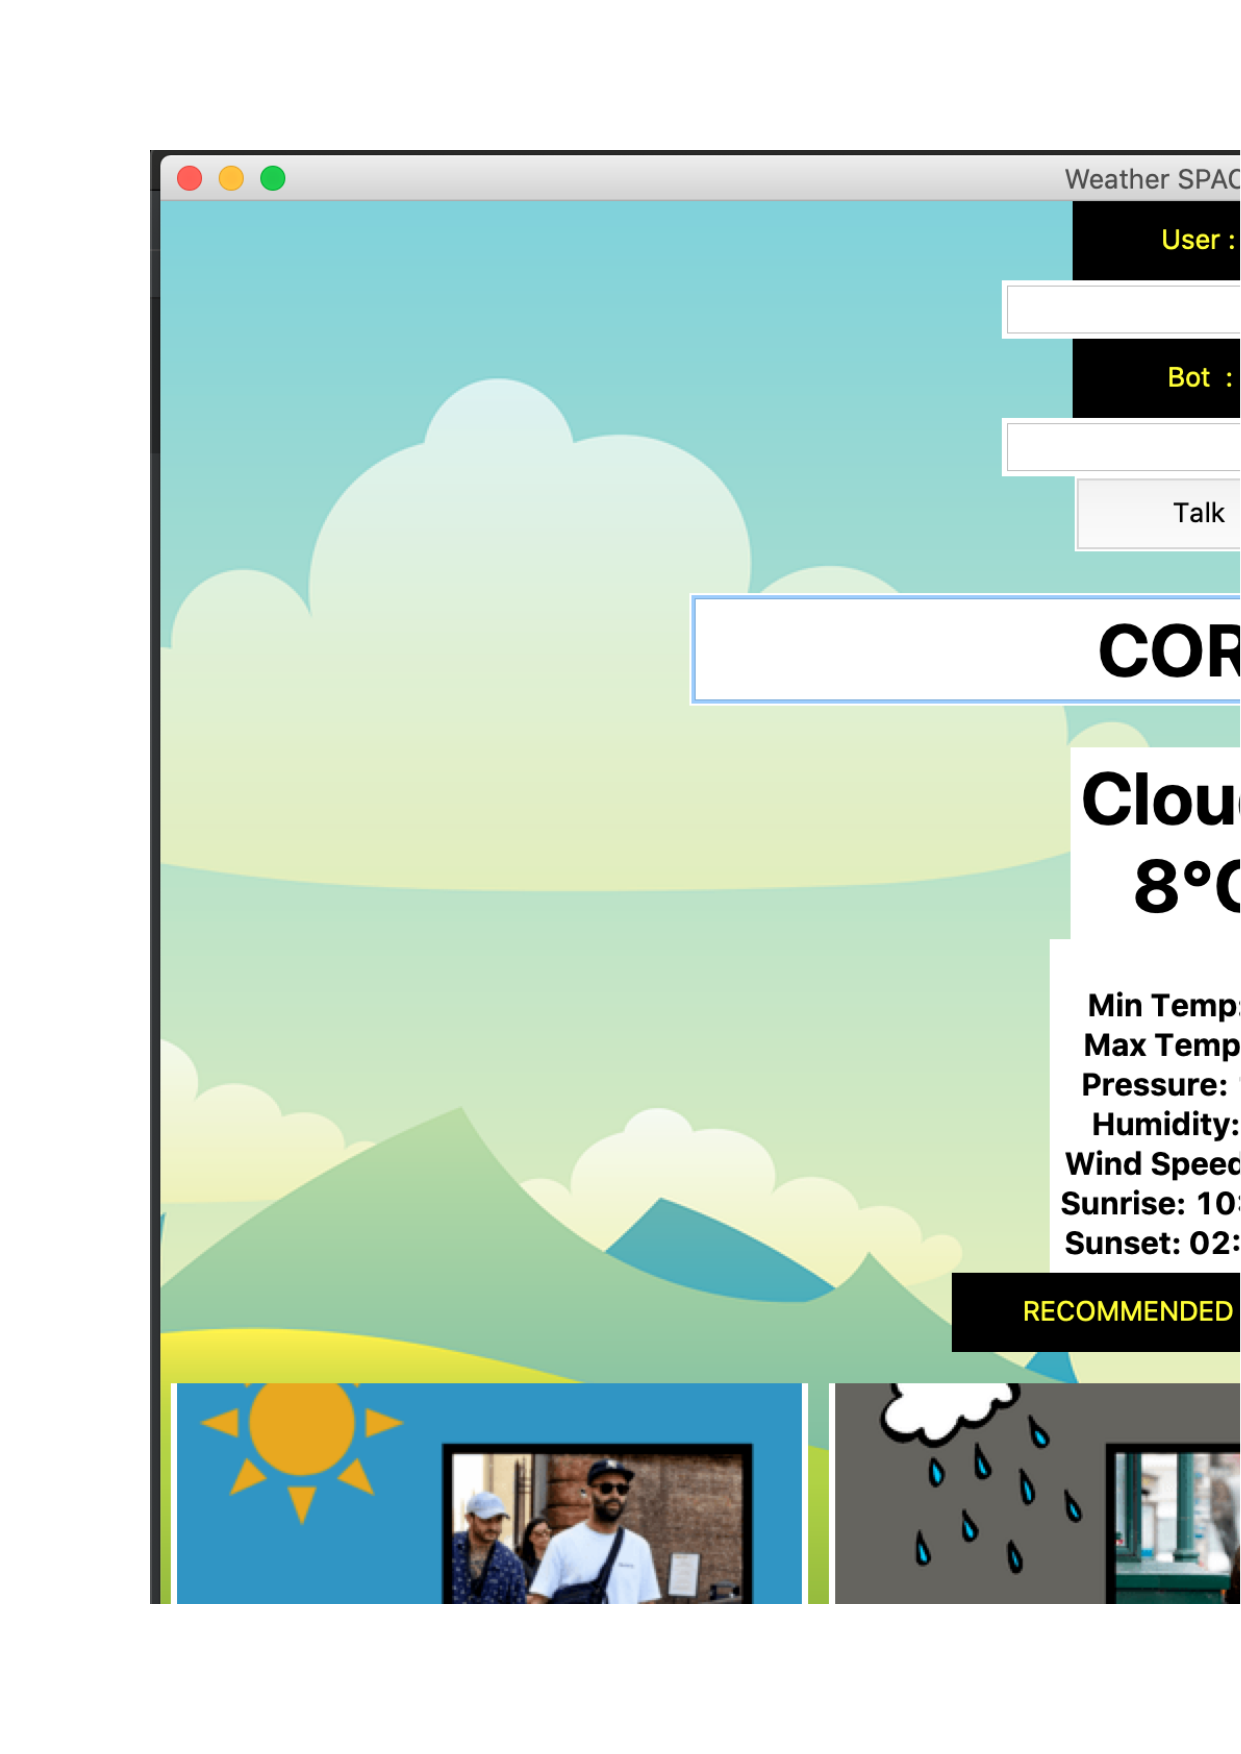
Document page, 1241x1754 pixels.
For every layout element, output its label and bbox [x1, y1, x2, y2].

picture [150, 150, 1241, 1604]
